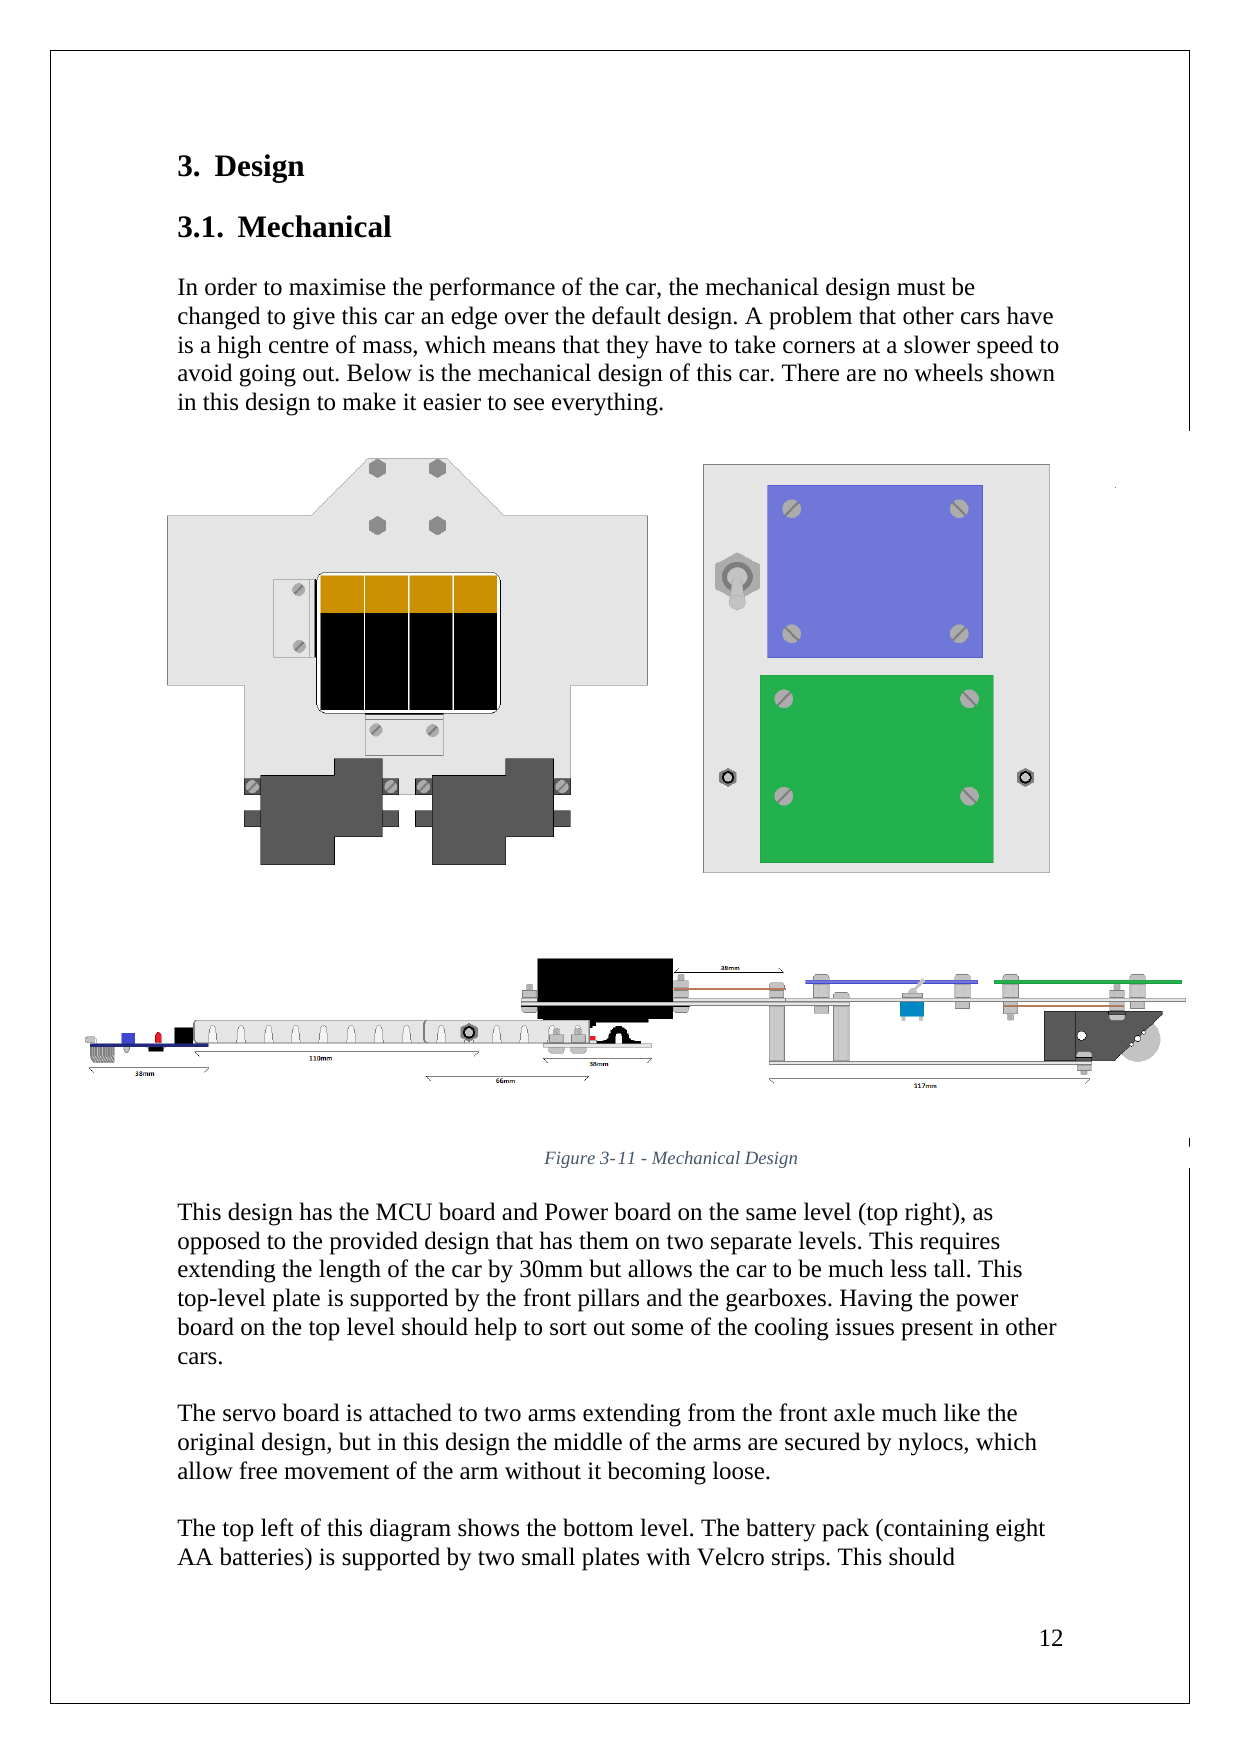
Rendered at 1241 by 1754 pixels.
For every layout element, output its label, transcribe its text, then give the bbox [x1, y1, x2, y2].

text The servo board is attached to two arms extending from the front axle much like the original design, but in this design the middle of the arms are secured by nylocs, which allow free movement of the arm without it becoming loose. [177, 1398, 1063, 1484]
subtitle Design [177, 148, 1063, 183]
text This design has the MCU board and Power board on the same level (top right), as opposed to the provided design that has them on two separate levels. This requires extending the length of the car by 30mm but allows the car to be much less tall. This top-level plate is supported by the front pillars and the gearboxes. Having the power board on the top level should help to sort out some of the cooling issues present in other cars. [177, 1197, 1063, 1369]
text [177, 1513, 1063, 1571]
picture [71, 431, 1199, 1138]
text In order to maximise the performance of the car, the mechanical design must be changed to give this car an edge over the default design. A problem that other cars have is a high centre of mass, which means that they have to take corners at a slower speed to avoid going out. Below is the mechanical design of this car. There are no wheels shown in this design to make it easier to see everything. [177, 272, 1063, 416]
subtitle Mechanical [177, 208, 1063, 244]
